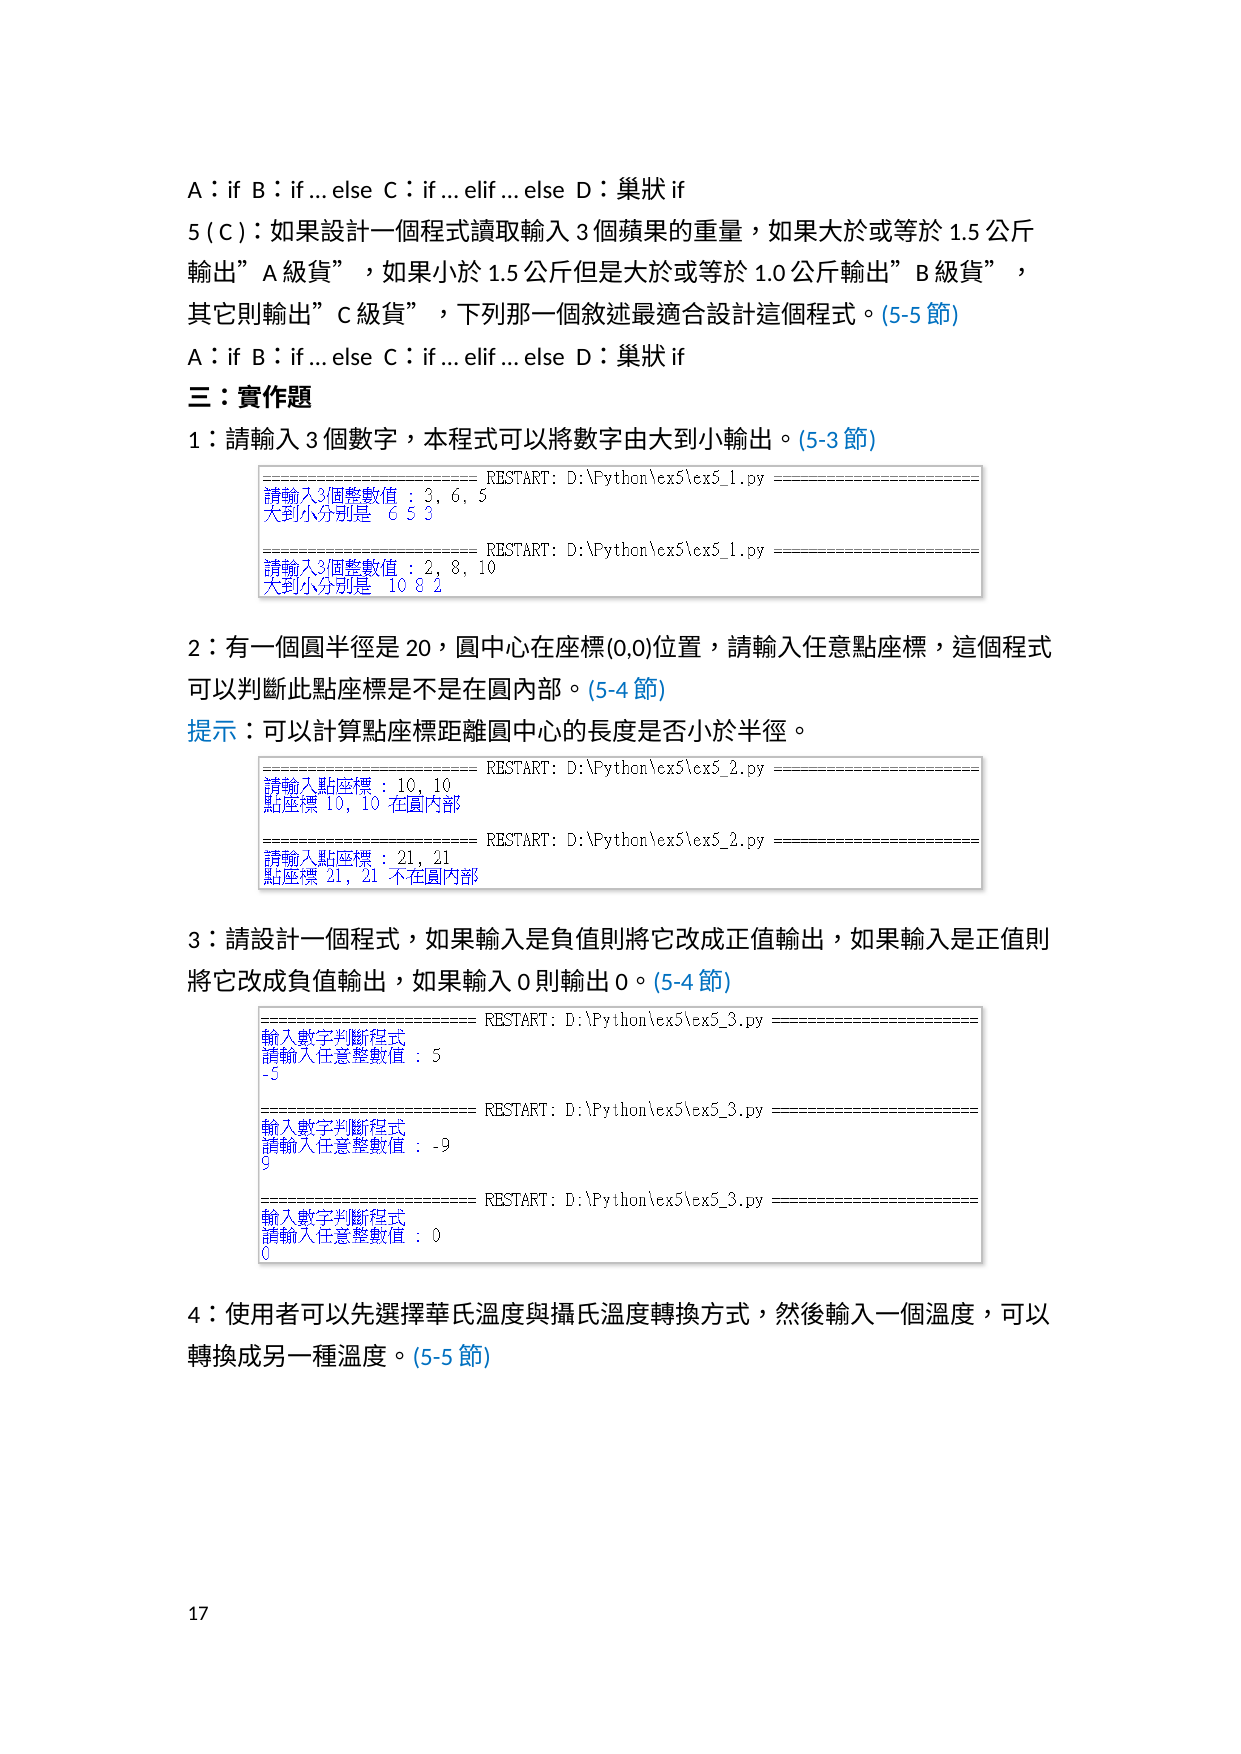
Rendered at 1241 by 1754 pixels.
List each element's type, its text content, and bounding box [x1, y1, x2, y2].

text 5 ( C )：如果設計一個程式讀取輸入3個蘋果的重量，如果大於或等於1.5公斤輸出”A級貨”，如果小於1.5公斤但是大於或等於1.0公斤輸出”B級貨”，其它則輸出”C級貨”，下列那一個敘述最適合設計這個程式。(5-5節) [187, 208, 1053, 333]
text 4：使用者可以先選擇華氏溫度與攝氏溫度轉換方式，然後輸入一個溫度，可以轉換成另一種溫度。(5-5節) [187, 1292, 1053, 1375]
text 1：請輸入3個數字，本程式可以將數字由大到小輸出。(5-3節) [187, 417, 1053, 458]
picture [251, 458, 989, 604]
text 提示：可以計算點座標距離圓中心的長度是否小於半徑。 [187, 708, 1053, 750]
text 3：請設計一個程式，如果輸入是負值則將它改成正值輸出，如果輸入是正值則將它改成負值輸出，如果輸入0則輸出0。(5-4節) [187, 917, 1053, 1000]
text 2：有一個圓半徑是20，圓中心在座標(0,0)位置，請輸入任意點座標，這個程式可以判斷此點座標是不是在圓內部。(5-4節) [187, 625, 1053, 708]
text A：if B：if … else C：if … elif … else D：巢狀if [187, 333, 1053, 375]
picture [251, 750, 989, 896]
picture [251, 1000, 989, 1270]
text 三：實作題 [187, 375, 1053, 417]
text A：if B：if … else C：if … elif … else D：巢狀if [187, 167, 1053, 208]
